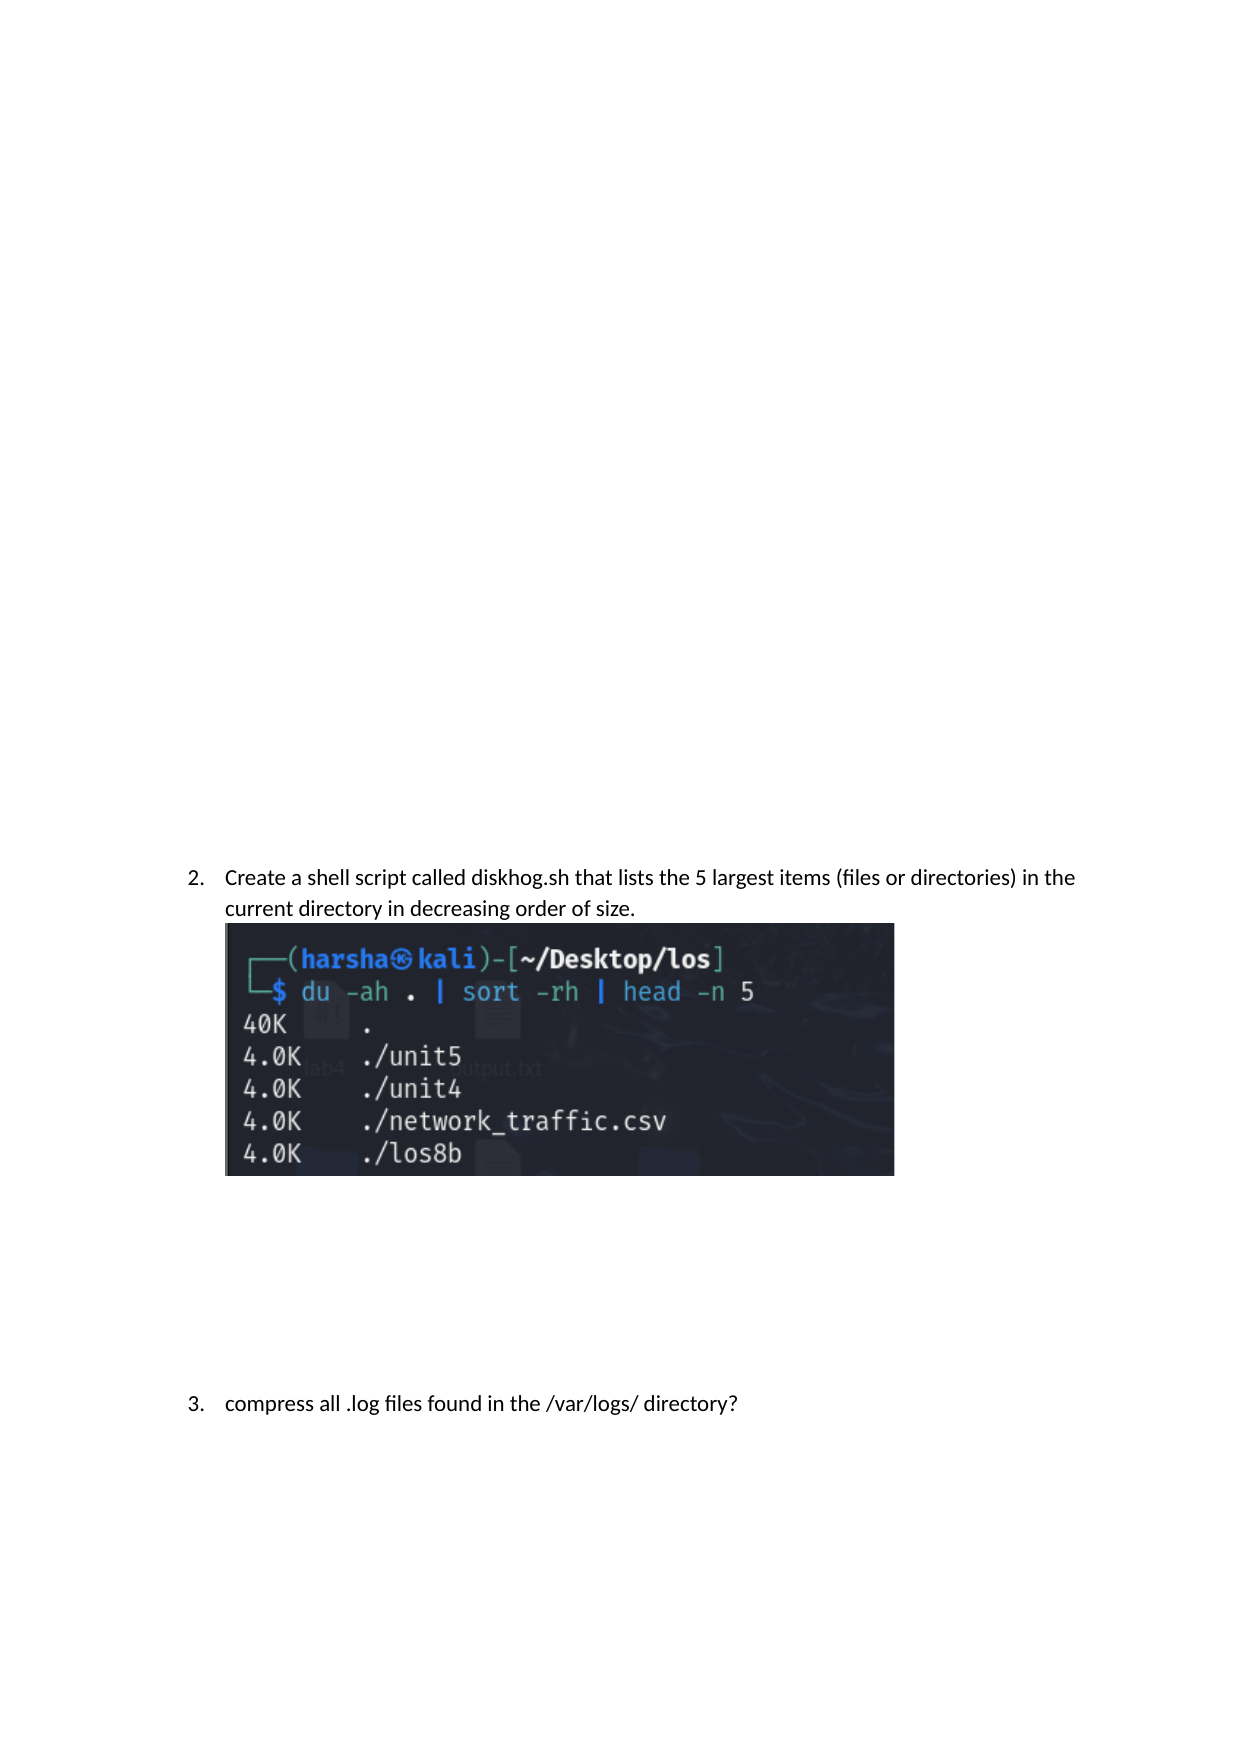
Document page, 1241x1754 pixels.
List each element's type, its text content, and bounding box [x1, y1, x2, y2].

list compress all .log files found in the /var/logs/ directory? [187, 1389, 1090, 1417]
list Create a shell script called diskhog.sh that lists the 5 largest items (files or directories) in the current directory in decreasing order of size. [187, 863, 1090, 922]
picture [225, 923, 895, 1176]
